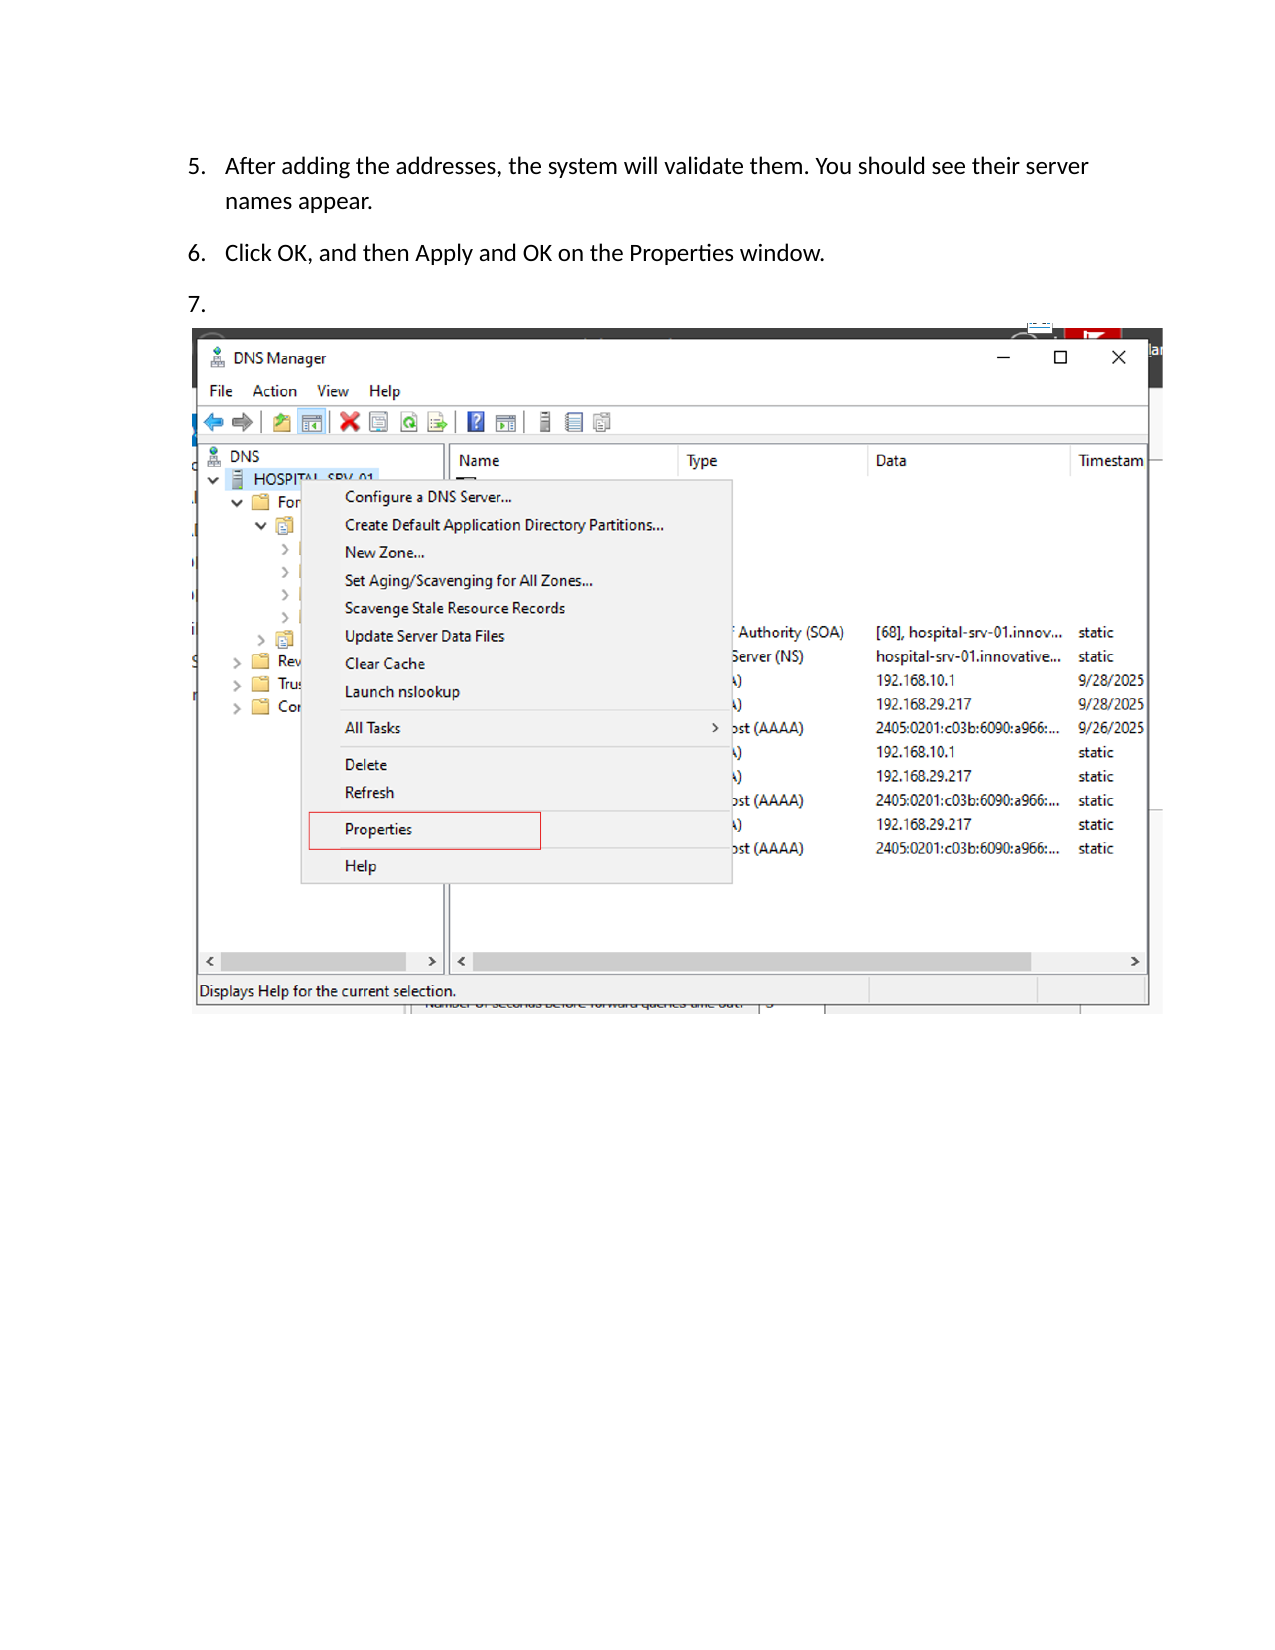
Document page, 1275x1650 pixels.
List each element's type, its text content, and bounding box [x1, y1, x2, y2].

picture [187, 323, 1163, 1019]
list Click OK, and then Apply and OK on the Properties window. [187, 237, 1125, 267]
list After adding the addresses, the system will validate them. You should see their server names appear. [187, 150, 1125, 216]
